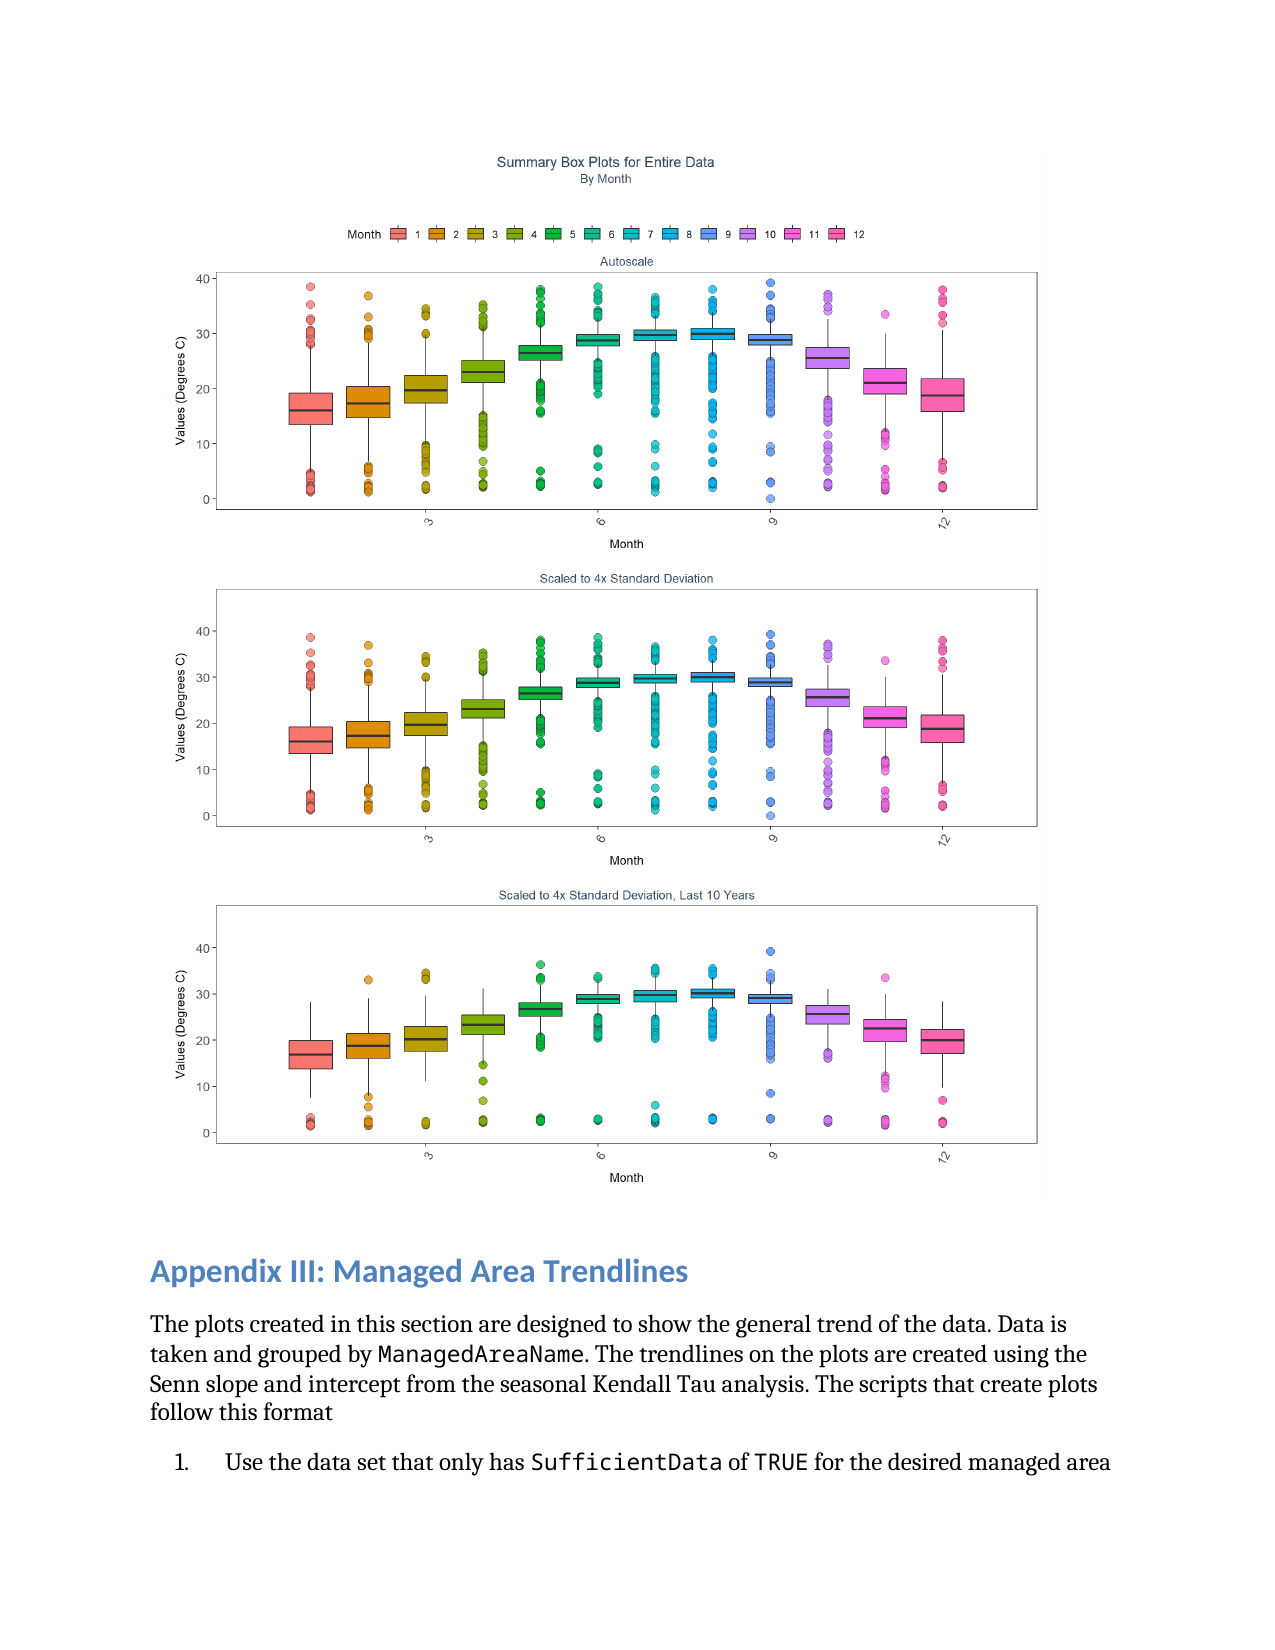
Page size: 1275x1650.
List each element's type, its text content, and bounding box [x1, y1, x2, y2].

text The plots created in this section are designed to show the general trend of the data. Data is taken and grouped by ManagedAreaName. The trendlines on the plots are created using the Senn slope and intercept from the seasonal Kendall Tau analysis. The scripts that create plots follow this format [150, 1309, 1125, 1427]
subtitle Appendix III: Managed Area Trendlines [150, 1250, 1125, 1291]
list Use the data set that only has SufficientData of TRUE for the desired managed area [175, 1446, 1125, 1477]
picture [168, 150, 1044, 1200]
